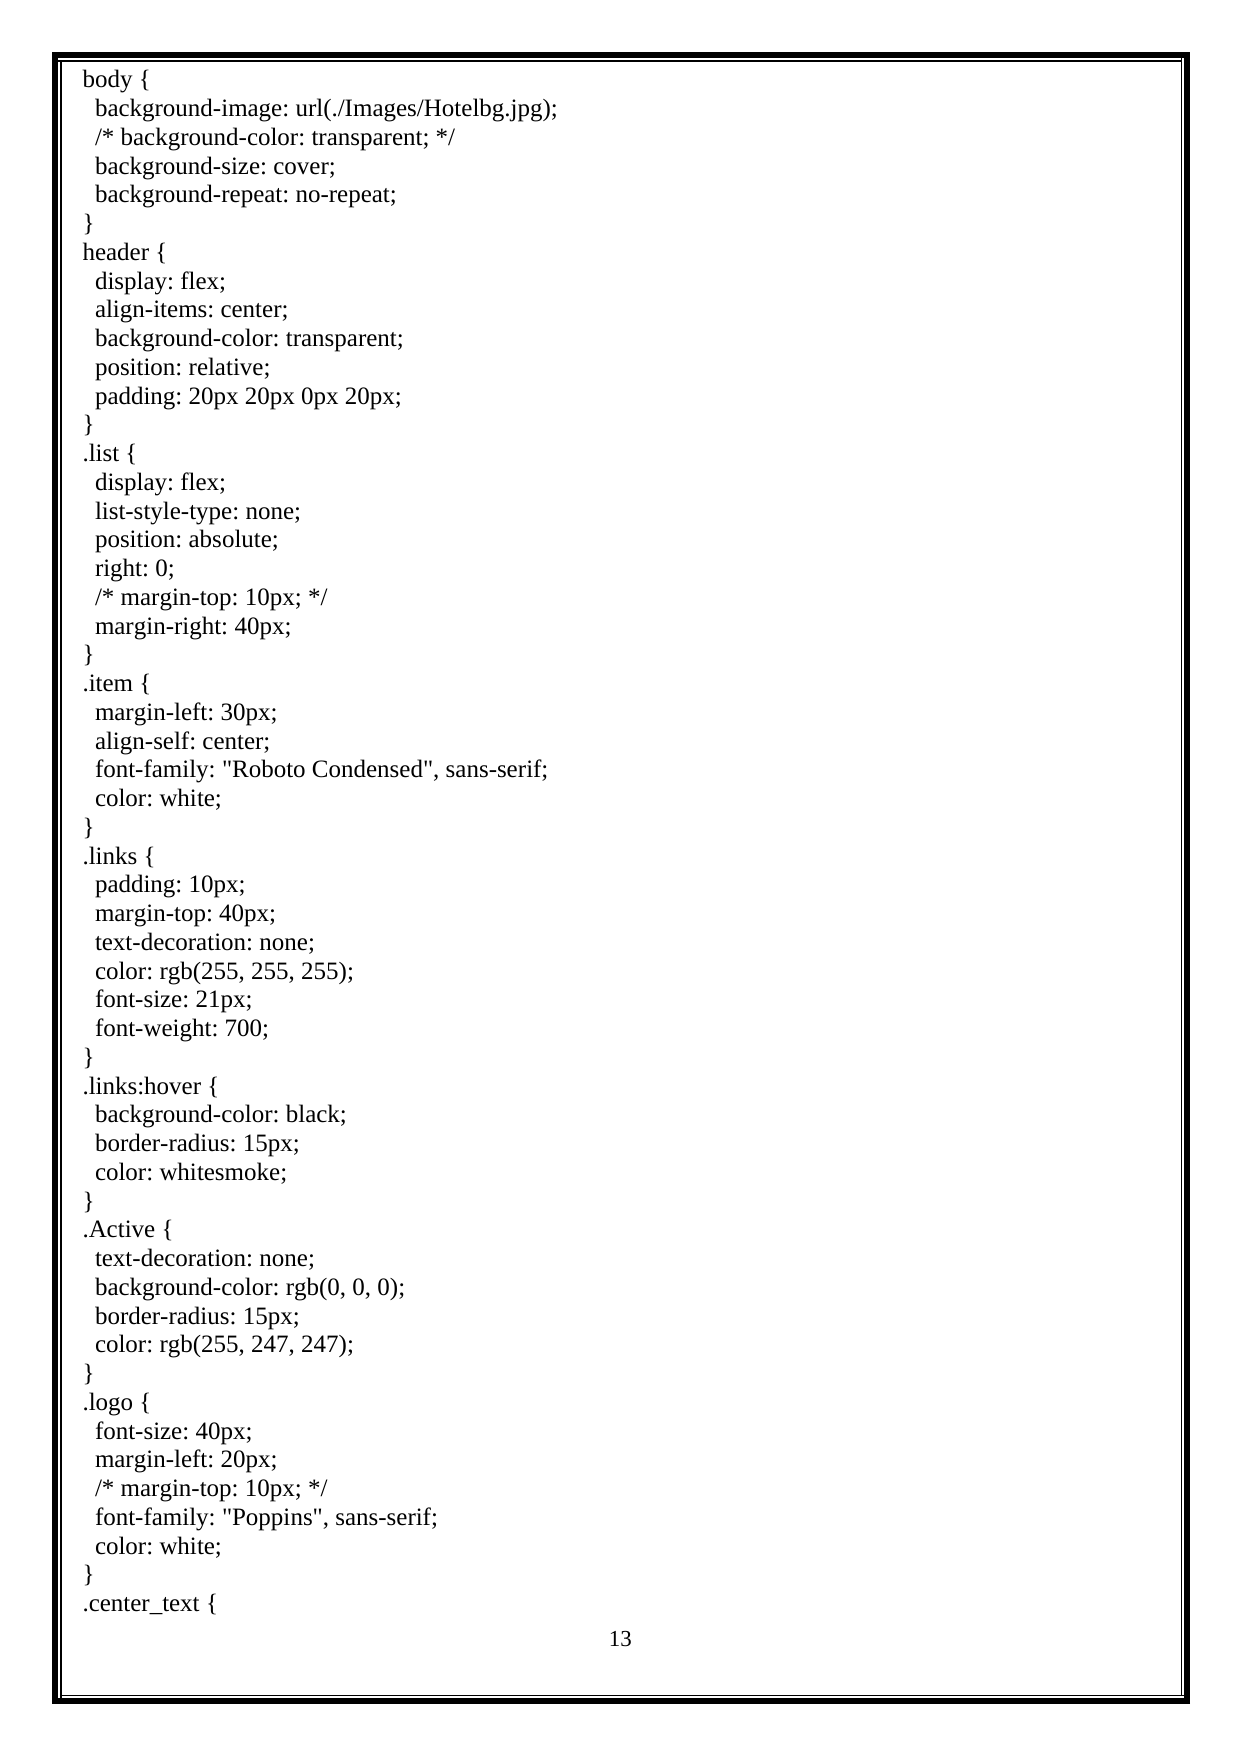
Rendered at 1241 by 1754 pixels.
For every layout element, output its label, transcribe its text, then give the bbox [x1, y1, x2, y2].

text background-repeat: no-repeat; [82, 179, 1160, 208]
text font-weight: 700; [82, 1013, 1160, 1042]
text } [82, 812, 1160, 841]
text margin-top: 40px; [82, 898, 1160, 927]
text display: flex; [82, 467, 1160, 496]
text .links { [82, 841, 1160, 869]
text /* margin-top: 10px; */ [82, 582, 1160, 611]
text } [82, 639, 1160, 668]
text body { [82, 64, 1160, 93]
text font-family: "Roboto Condensed", sans-serif; [82, 754, 1160, 783]
text } [82, 1186, 1160, 1214]
text align-items: center; [82, 294, 1160, 323]
text background-image: url(./Images/Hotelbg.jpg); [82, 93, 1160, 122]
text .logo { [82, 1387, 1160, 1416]
text padding: 20px 20px 0px 20px; [82, 381, 1160, 409]
text background-color: transparent; [82, 323, 1160, 352]
text list-style-type: none; [82, 496, 1160, 524]
text position: absolute; [82, 524, 1160, 553]
text background-color: rgb(0, 0, 0); [82, 1272, 1160, 1301]
text background-color: black; [82, 1099, 1160, 1128]
text margin-right: 40px; [82, 611, 1160, 639]
text .links:hover { [82, 1071, 1160, 1099]
text } [82, 208, 1160, 237]
text } [82, 409, 1160, 438]
text color: white; [82, 783, 1160, 812]
text position: relative; [82, 352, 1160, 381]
text color: rgb(255, 247, 247); [82, 1329, 1160, 1358]
text border-radius: 15px; [82, 1301, 1160, 1329]
text color: white; [82, 1531, 1160, 1559]
text color: rgb(255, 255, 255); [82, 956, 1160, 984]
text font-size: 21px; [82, 984, 1160, 1013]
text color: whitesmoke; [82, 1157, 1160, 1186]
text background-size: cover; [82, 151, 1160, 179]
text .center_text { [82, 1588, 1160, 1617]
text display: flex; [82, 266, 1160, 294]
text header { [82, 237, 1160, 266]
text /* background-color: transparent; */ [82, 122, 1160, 151]
text align-self: center; [82, 726, 1160, 754]
text } [82, 1559, 1160, 1588]
text right: 0; [82, 553, 1160, 582]
text .Active { [82, 1214, 1160, 1243]
text border-radius: 15px; [82, 1128, 1160, 1157]
text text-decoration: none; [82, 1243, 1160, 1272]
text .item { [82, 668, 1160, 697]
text font-size: 40px; [82, 1416, 1160, 1444]
text /* margin-top: 10px; */ [82, 1473, 1160, 1502]
text margin-left: 20px; [82, 1444, 1160, 1473]
text .list { [82, 438, 1160, 467]
text font-family: "Poppins", sans-serif; [82, 1502, 1160, 1531]
text text-decoration: none; [82, 927, 1160, 956]
text padding: 10px; [82, 869, 1160, 898]
text } [82, 1042, 1160, 1071]
text } [82, 1358, 1160, 1387]
text margin-left: 30px; [82, 697, 1160, 726]
